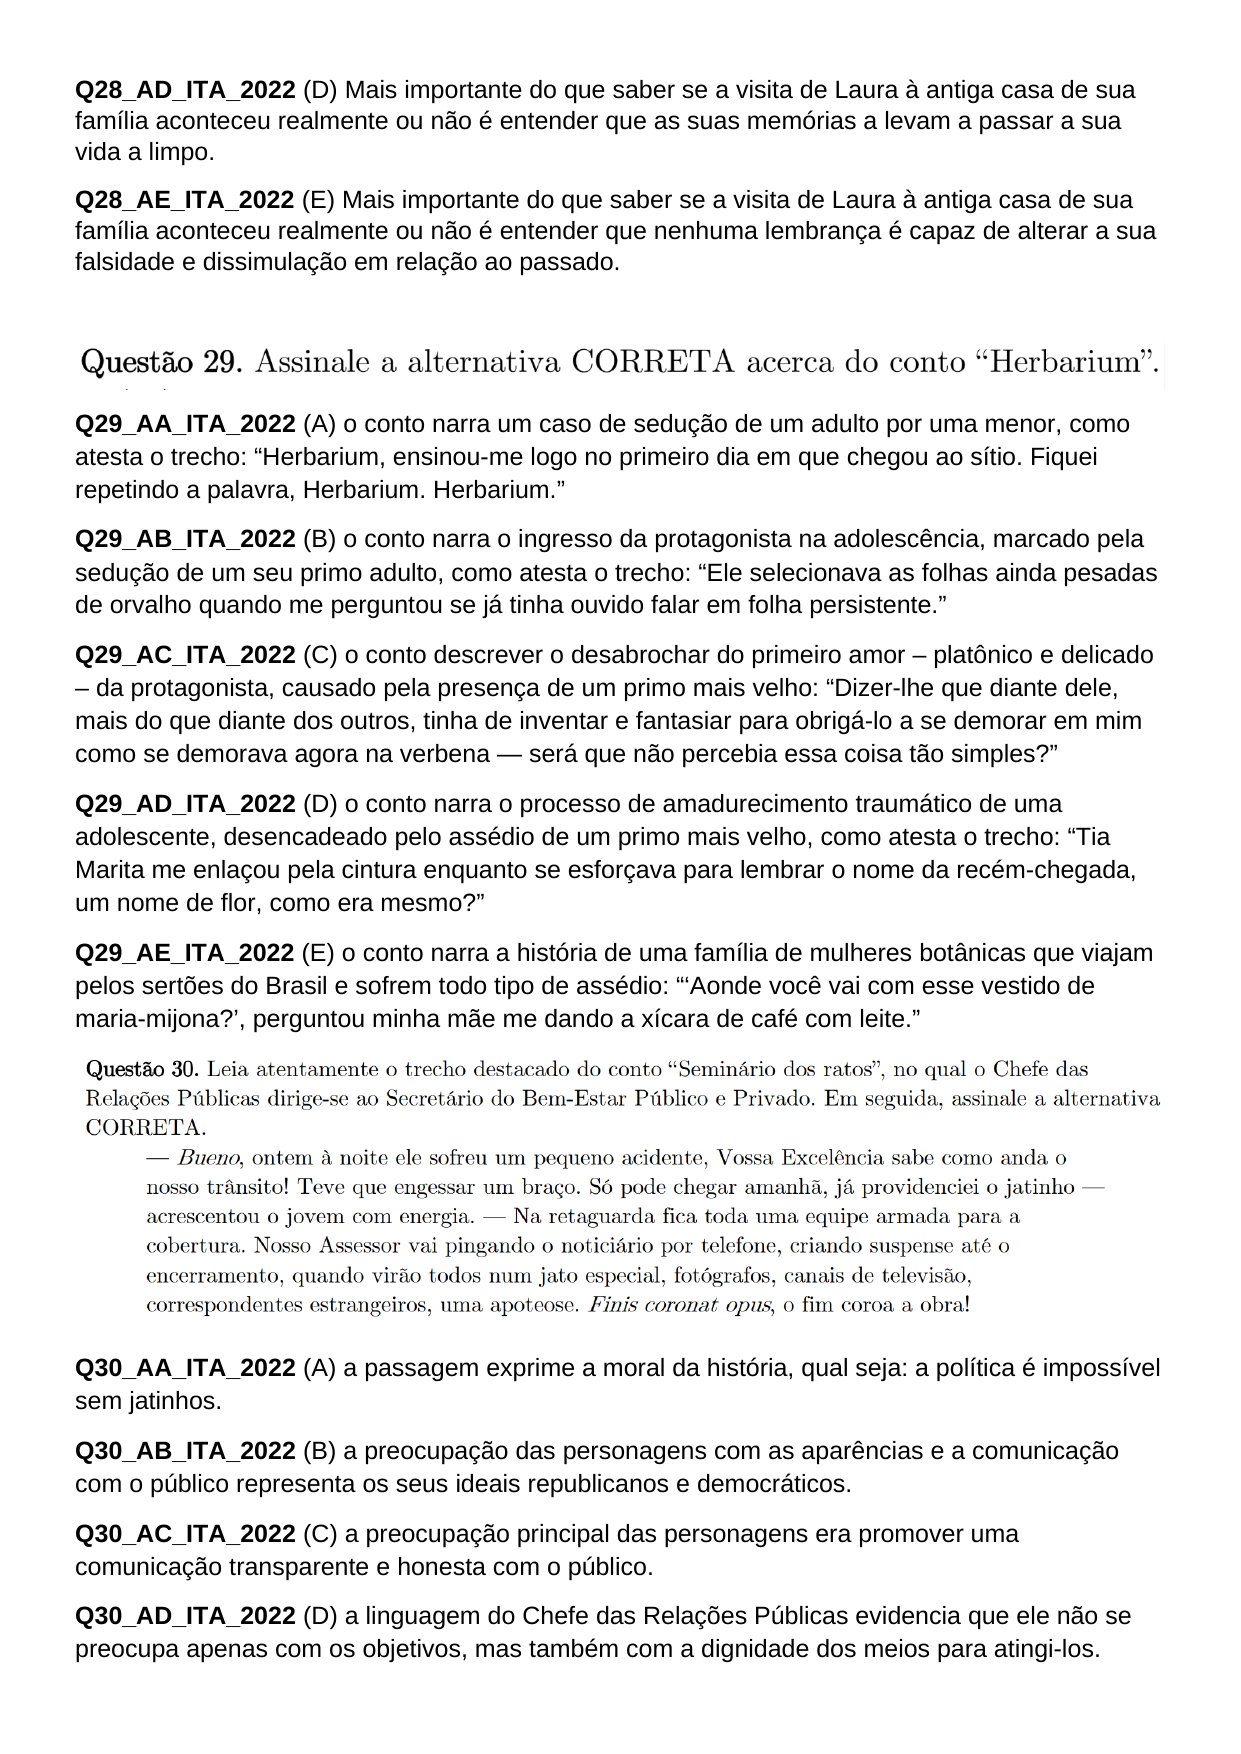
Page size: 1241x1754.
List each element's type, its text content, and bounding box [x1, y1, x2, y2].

picture [75, 342, 1166, 390]
text Q29_AB_ITA_2022 (B) o conto narra o ingresso da protagonista na adolescência, marcado pela sedução de um seu primo adulto, como atesta o trecho: “Ele selecionava as folhas ainda pesadas de orvalho quando me perguntou se já tinha ouvido falar em folha persistente.” [75, 524, 1168, 619]
text Q30_AD_ITA_2022 (D) a linguagem do Chefe das Relações Públicas evidencia que ele não se preocupa apenas com os objetivos, mas também com a dignidade dos meios para atingi-los. [75, 1601, 1168, 1663]
text Q29_AA_ITA_2022 (A) o conto narra um caso de sedução de um adulto por uma menor, como atesta o trecho: “Herbarium, ensinou-me logo no primeiro dia em que chegou ao sítio. Fiquei repetindo a palavra, Herbarium. Herbarium.” [75, 409, 1168, 503]
text Q29_AE_ITA_2022 (E) o conto narra a história de uma família de mulheres botânicas que viajam pelos sertões do Brasil e sofrem todo tipo de assédio: “‘Aonde você vai com esse vestido de maria-mijona?’, perguntou minha mãe me dando a xícara de café com leite.” [75, 938, 1168, 1032]
text Q28_AD_ITA_2022 (D) Mais importante do que saber se a visita de Laura à antiga casa de sua família aconteceu realmente ou não é entender que as suas memórias a levam a passar a sua vida a limpo. [75, 75, 1165, 166]
picture [75, 1053, 1166, 1333]
text Q30_AB_ITA_2022 (B) a preocupação das personagens com as aparências e a comunicação com o público representa os seus ideais republicanos e democráticos. [75, 1436, 1168, 1498]
text Q28_AE_ITA_2022 (E) Mais importante do que saber se a visita de Laura à antiga casa de sua família aconteceu realmente ou não é entender que nenhuma lembrança é capaz de alterar a sua falsidade e dissimulação em relação ao passado. [75, 185, 1165, 276]
text Q29_AD_ITA_2022 (D) o conto narra o processo de amadurecimento traumático de uma adolescente, desencadeado pelo assédio de um primo mais velho, como atesta o trecho: “Tia Marita me enlaçou pela cintura enquanto se esforçava para lembrar o nome da recém-chegada, um nome de flor, como era mesmo?” [75, 789, 1168, 917]
text Q30_AA_ITA_2022 (A) a passagem exprime a moral da história, qual seja: a política é impossível sem jatinhos. [75, 1353, 1168, 1415]
text Q29_AC_ITA_2022 (C) o conto descrever o desabrochar do primeiro amor – platônico e delicado – da protagonista, causado pela presença de um primo mais velho: “Dizer-lhe que diante dele, mais do que diante dos outros, tinha de inventar e fantasiar para obrigá-lo a se demorar em mim como se demorava agora na verbena — será que não percebia essa coisa tão simples?” [75, 640, 1168, 768]
text Q30_AC_ITA_2022 (C) a preocupação principal das personagens era promover uma comunicação transparente e honesta com o público. [75, 1519, 1168, 1580]
